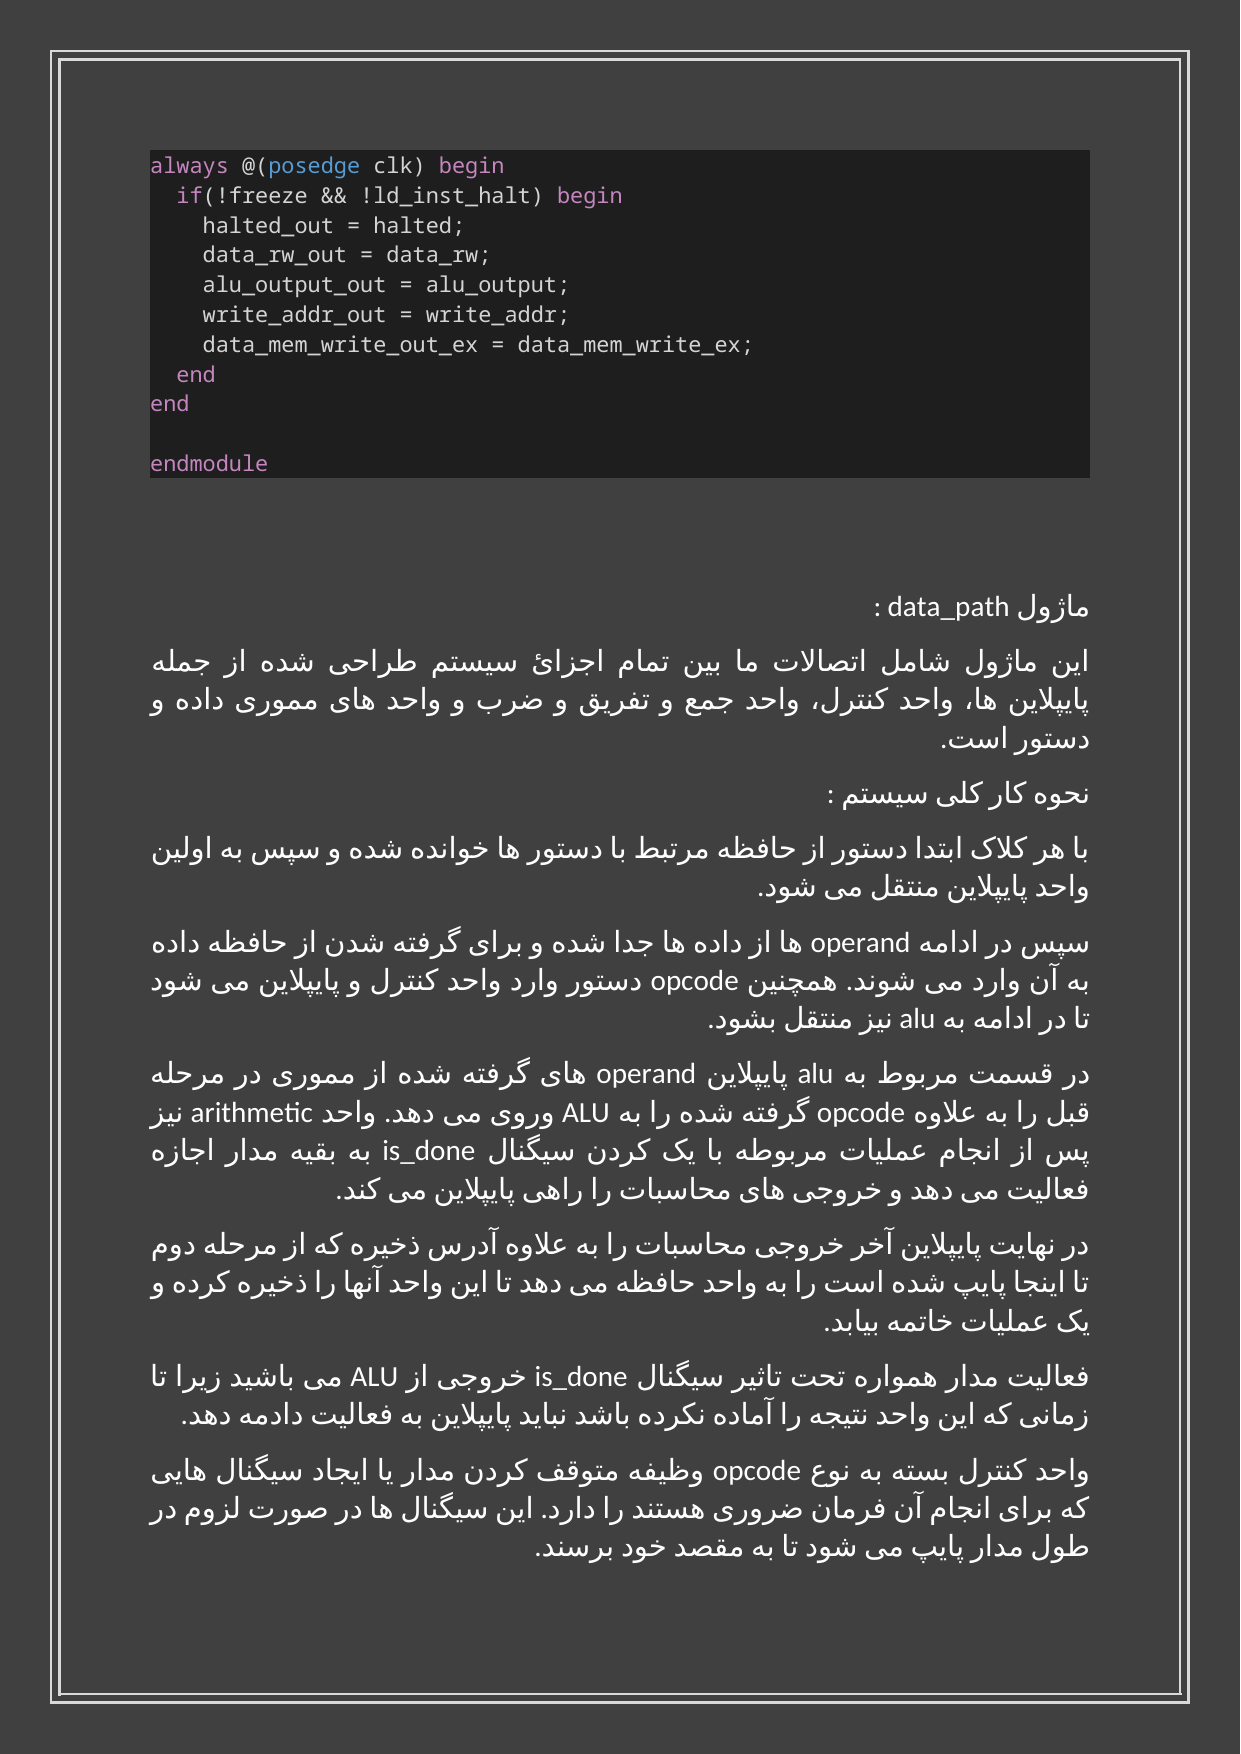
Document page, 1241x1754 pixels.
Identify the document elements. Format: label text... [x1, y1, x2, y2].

text واحد کنترل بسته به نوع opcode وظیفه متوقف کردن مدار یا ایجاد سیگنال هایی که برای انجام آن فرمان ضروری هستند را دارد. این سیگنال ها در صورت لزوم در طول مدار پایپ می شود تا به مقصد خود برسند. [150, 1452, 1090, 1564]
text endmodule [150, 448, 1090, 478]
text data_rw_out = data_rw; [150, 239, 1090, 269]
text فعالیت مدار همواره تحت تاثیر سیگنال is_done خروجی از ALU می باشید زیرا تا زمانی که این واحد نتیجه را آماده نکرده باشد نباید پایپلاین به فعالیت دادمه دهد. [150, 1358, 1090, 1432]
text نحوه کار کلی سیستم : [150, 775, 1090, 811]
text end [150, 388, 1090, 418]
text end [150, 358, 1090, 388]
text halted_out = halted; [150, 209, 1090, 239]
text با هر کلاک ابتدا دستور از حافظه مرتبط با دستور ها خوانده شده و سپس به اولین واحد پایپلاین منتقل می شود. [150, 830, 1090, 904]
text این ماژول شامل اتصالات ما بین تمام اجزائ سیستم طراحی شده از جمله پایپلاین ها، واحد کنترل، واحد جمع و تفریق و ضرب و واحد های مموری داده و دستور است. [150, 643, 1090, 756]
text alu_output_out = alu_output; [150, 269, 1090, 299]
text ماژول data_path : [150, 588, 1090, 623]
text always @(posedge clk) begin [150, 150, 1090, 180]
text در نهایت پایپلاین آخر خروجی محاسبات را به علاوه آدرس ذخیره که از مرحله دوم تا اینجا پایپ شده است را به واحد حافظه می دهد تا این واحد آنها را ذخیره کرده و یک عملیات خاتمه بیابد. [150, 1226, 1090, 1338]
text سپس در ادامه operand ها از داده ها جدا شده و برای گرفته شدن از حافظه داده به آن وارد می شوند. همچنین opcode دستور وارد واحد کنترل و پایپلاین می شود تا در ادامه به alu نیز منتقل بشود. [150, 924, 1090, 1036]
text if(!freeze && !ld_inst_halt) begin [150, 180, 1090, 209]
text write_addr_out = write_addr; [150, 299, 1090, 329]
text در قسمت مربوط به alu پایپلاین operand های گرفته شده از مموری در مرحله قبل را به علاوه opcode گرفته شده را به ALU وروی می دهد. واحد arithmetic نیز پس از انجام عملیات مربوطه با یک کردن سیگنال is_done به بقیه مدار اجازه فعالیت می دهد و خروجی های محاسبات را راهی پایپلاین می کند. [150, 1056, 1090, 1207]
text data_mem_write_out_ex = data_mem_write_ex; [150, 329, 1090, 358]
